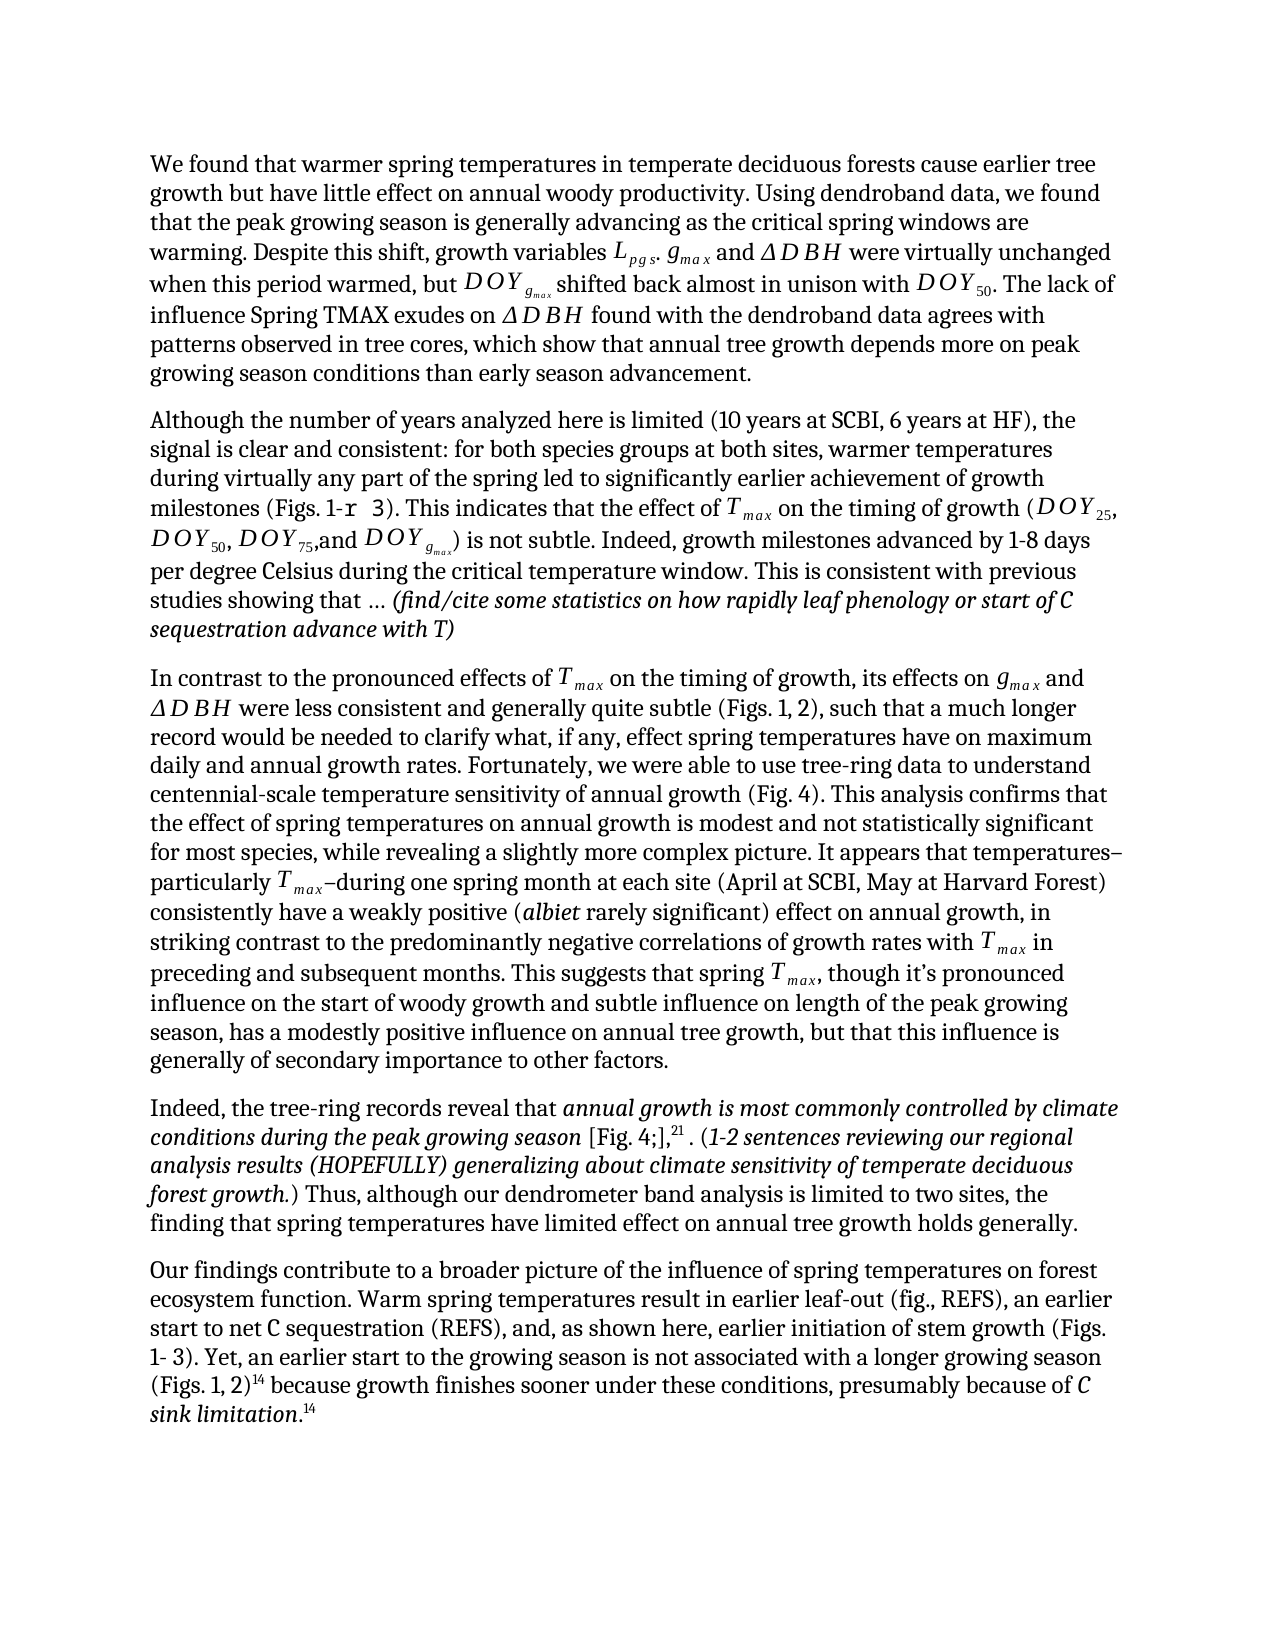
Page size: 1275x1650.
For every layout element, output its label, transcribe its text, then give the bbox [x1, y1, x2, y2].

text In contrast to the pronounced effects of on the timing of growth, its effects on and were less consistent and generally quite subtle (Figs. 1, 2), such that a much longer record would be needed to clarify what, if any, effect spring temperatures have on maximum daily and annual growth rates. Fortunately, we were able to use tree-ring data to understand centennial-scale temperature sensitivity of annual growth (Fig. 4). This analysis confirms that the effect of spring temperatures on annual growth is modest and not statistically significant for most species, while revealing a slightly more complex picture. It appears that temperatures–particularly –during one spring month at each site (April at SCBI, May at Harvard Forest) consistently have a weakly positive (albiet rarely significant) effect on annual growth, in striking contrast to the predominantly negative correlations of growth rates with in preceding and subsequent months. This suggests that spring , though it’s pronounced influence on the start of woody growth and subtle influence on length of the peak growing season, has a modestly positive influence on annual tree growth, but that this influence is generally of secondary importance to other factors. [150, 662, 1125, 1075]
text We found that warmer spring temperatures in temperate deciduous forests cause earlier tree growth but have little effect on annual woody productivity. Using dendroband data, we found that the peak growing season is generally advancing as the critical spring windows are warming. Despite this shift, growth variables . and were virtually unchanged when this period warmed, but shifted back almost in unison with . The lack of influence Spring TMAX exudes on found with the dendroband data agrees with patterns observed in tree cores, which show that annual tree growth depends more on peak growing season conditions than early season advancement. [150, 150, 1125, 387]
text Although the number of years analyzed here is limited (10 years at SCBI, 6 years at HF), the signal is clear and consistent: for both species groups at both sites, warmer temperatures during virtually any part of the spring led to significantly earlier achievement of growth milestones (Figs. 1-r 3). This indicates that the effect of on the timing of growth (, , ,and ) is not subtle. Indeed, growth milestones advanced by 1-8 days per degree Celsius during the critical temperature window. This is consistent with previous studies showing that … (find/cite some statistics on how rapidly leaf phenology or start of C sequestration advance with T) [150, 406, 1125, 643]
text Indeed, the tree-ring records reveal that annual growth is most commonly controlled by climate conditions during the peak growing season [Fig. 4;],21 . (1-2 sentences reviewing our regional analysis results (HOPEFULLY) generalizing about climate sensitivity of temperate deciduous forest growth.) Thus, although our dendrometer band analysis is limited to two sites, the finding that spring temperatures have limited effect on annual tree growth holds generally. [150, 1094, 1125, 1238]
text Our findings contribute to a broader picture of the influence of spring temperatures on forest ecosystem function. Warm spring temperatures result in earlier leaf-out (fig., REFS), an earlier start to net C sequestration (REFS), and, as shown here, earlier initiation of stem growth (Figs. 1- 3). Yet, an earlier start to the growing season is not associated with a longer growing season (Figs. 1, 2)14 because growth finishes sooner under these conditions, presumably because of C sink limitation.14 [150, 1256, 1125, 1429]
